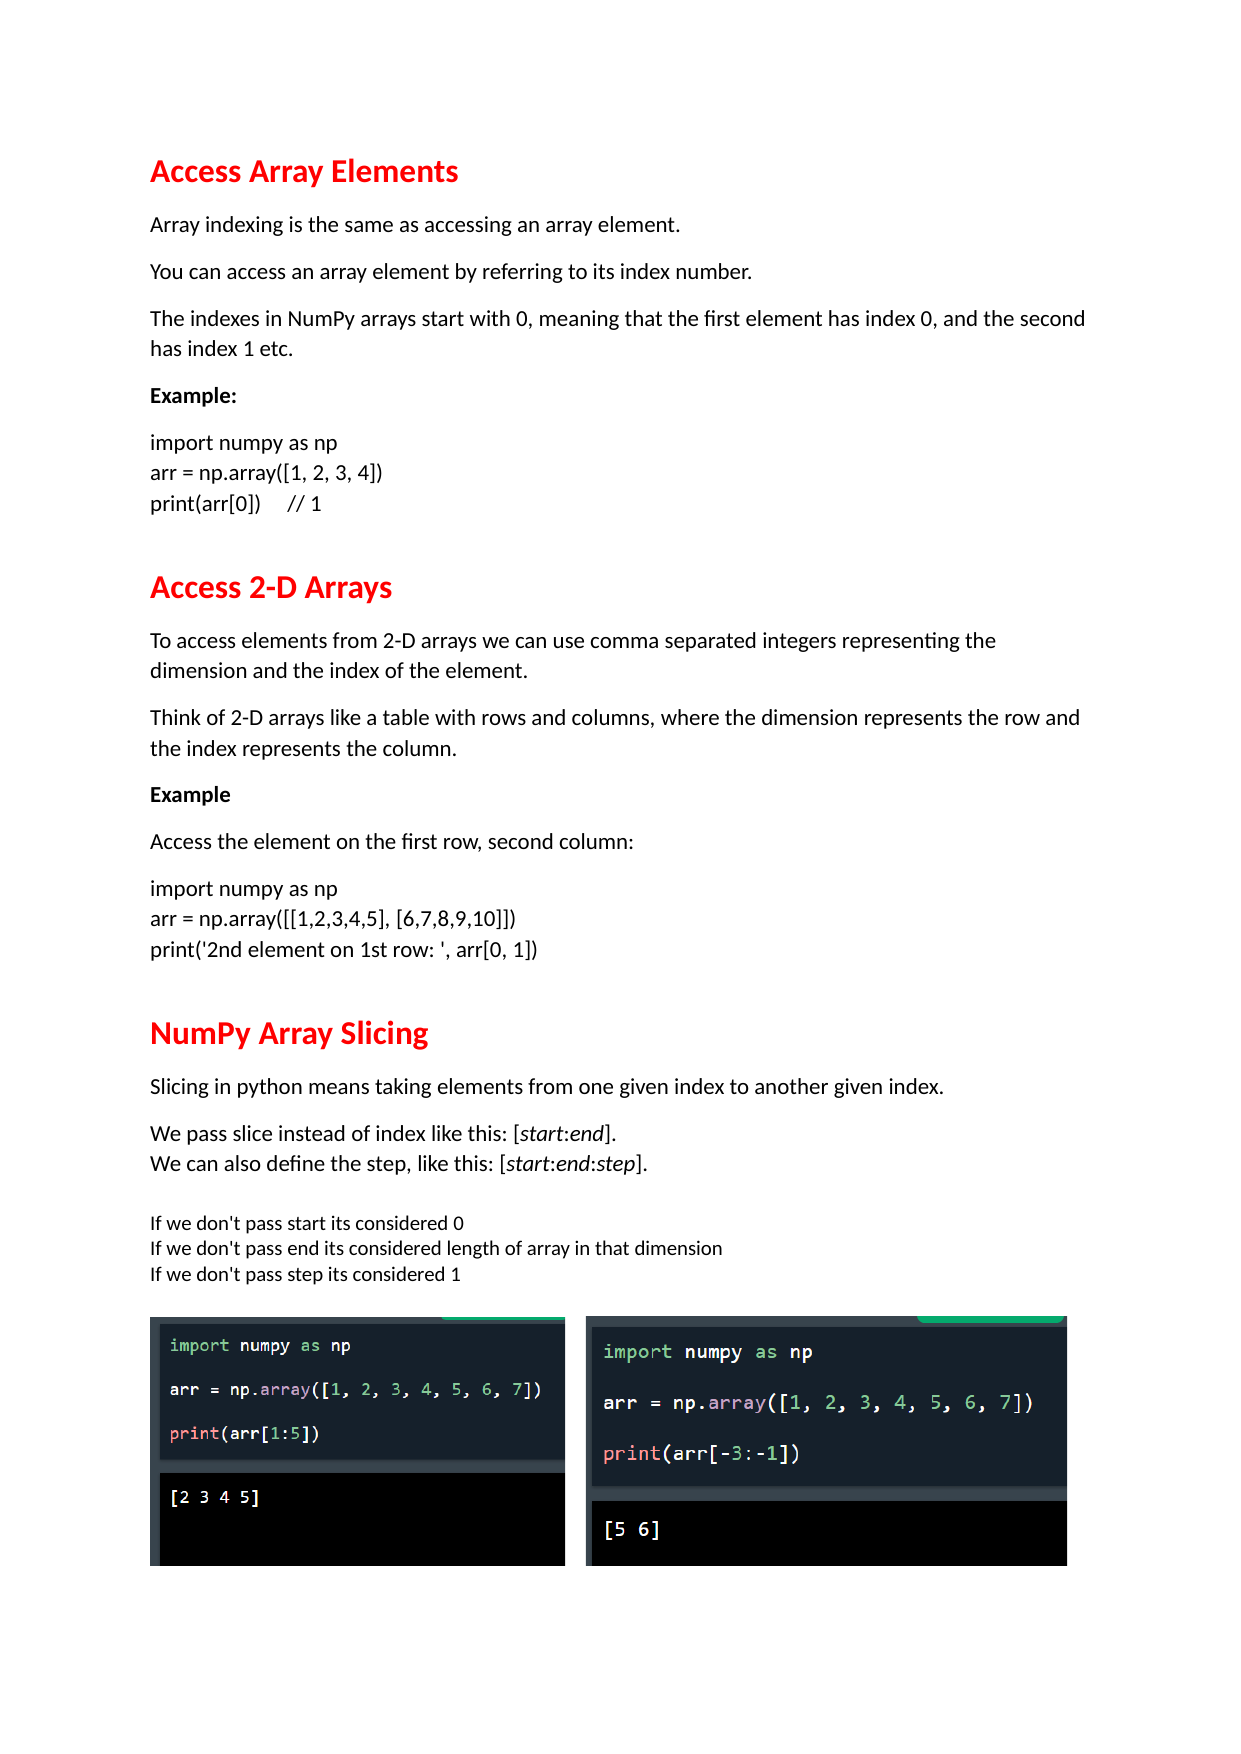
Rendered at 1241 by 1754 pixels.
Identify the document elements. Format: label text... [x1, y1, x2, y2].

picture [150, 1317, 565, 1566]
text If we don't pass end its considered length of array in that dimension [150, 1235, 1090, 1261]
text To access elements from 2-D arrays we can use comma separated integers representing the dimension and the index of the element. [150, 626, 1090, 685]
text import numpy as np [150, 428, 1090, 456]
text print(arr[0]) // 1 [150, 489, 1090, 517]
text Array indexing is the same as accessing an array element. [150, 211, 1090, 239]
text You can access an array element by referring to its index number. [150, 257, 1090, 286]
text Access 2-D Arrays [150, 566, 1090, 607]
text We pass slice instead of index like this: [start:end]. [150, 1119, 1090, 1147]
text arr = np.array([1, 2, 3, 4]) [150, 458, 1090, 487]
text Example: [150, 381, 1090, 409]
text The indexes in NumPy arrays start with 0, meaning that the first element has index 0, and the second has index 1 etc. [150, 304, 1090, 363]
text Access Array Elements [150, 150, 1090, 191]
text import numpy as np arr = np.array([[1,2,3,4,5], [6,7,8,9,10]]) print('2nd element on 1st row: ', arr[0, 1]) [150, 874, 1090, 963]
picture [585, 1316, 1068, 1566]
text Example [150, 781, 1090, 809]
text NumPy Array Slicing [150, 1012, 1090, 1053]
text Slicing in python means taking elements from one given index to another given index. [150, 1072, 1090, 1101]
text Think of 2-D arrays like a table with rows and columns, where the dimension represents the row and the index represents the column. [150, 703, 1090, 762]
text Access the element on the first row, second column: [150, 827, 1090, 856]
text If we don't pass start its considered 0 [150, 1210, 1090, 1235]
text If we don't pass step its considered 1 [150, 1261, 1090, 1286]
text We can also define the step, like this: [start:end:step]. [150, 1149, 1090, 1178]
